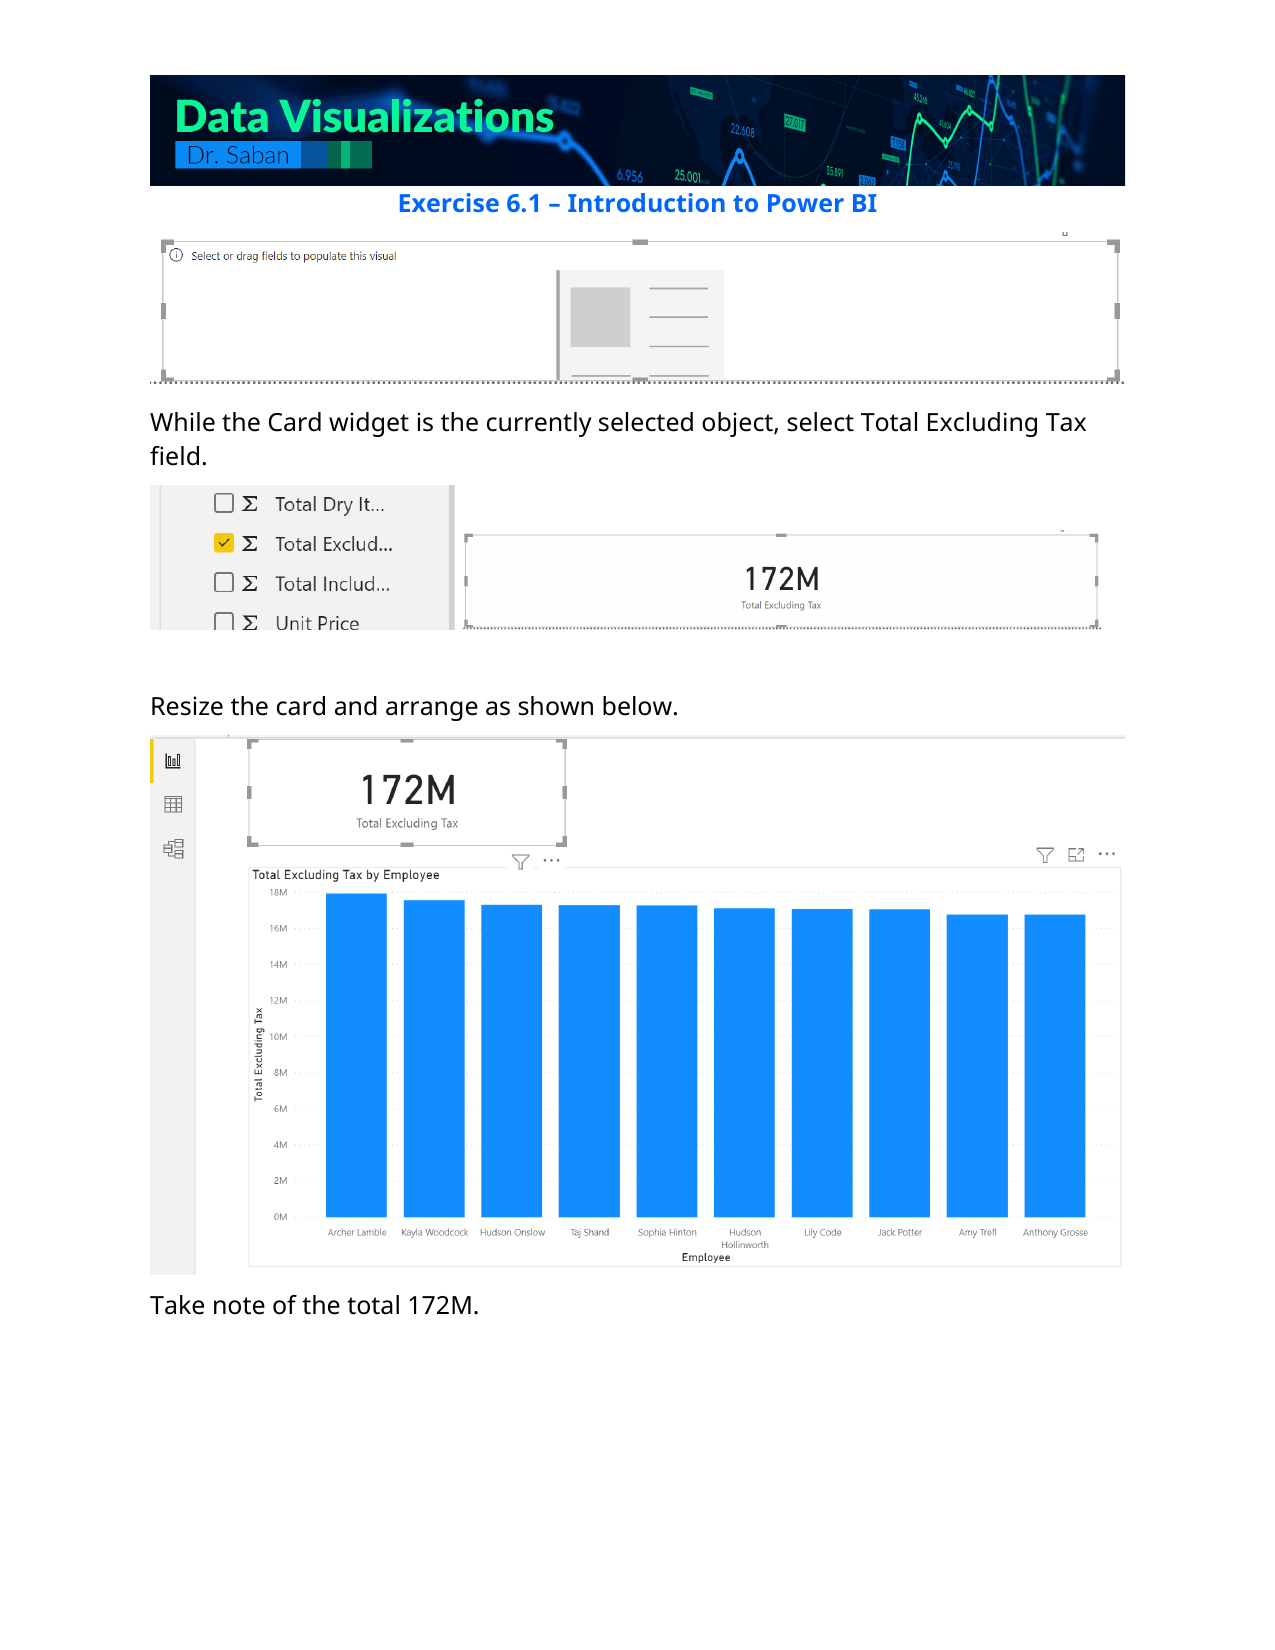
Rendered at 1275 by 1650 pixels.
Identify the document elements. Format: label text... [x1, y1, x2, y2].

text Take note of the total 172M. [150, 1287, 1125, 1322]
picture [150, 735, 1125, 1275]
text Resize the card and arrange as shown below. [150, 689, 1125, 723]
picture [150, 232, 1125, 393]
picture [150, 75, 1125, 186]
picture [150, 485, 455, 630]
text While the Card widget is the currently selected object, select Total Excluding Tax field. [150, 405, 1125, 473]
picture [461, 530, 1102, 630]
